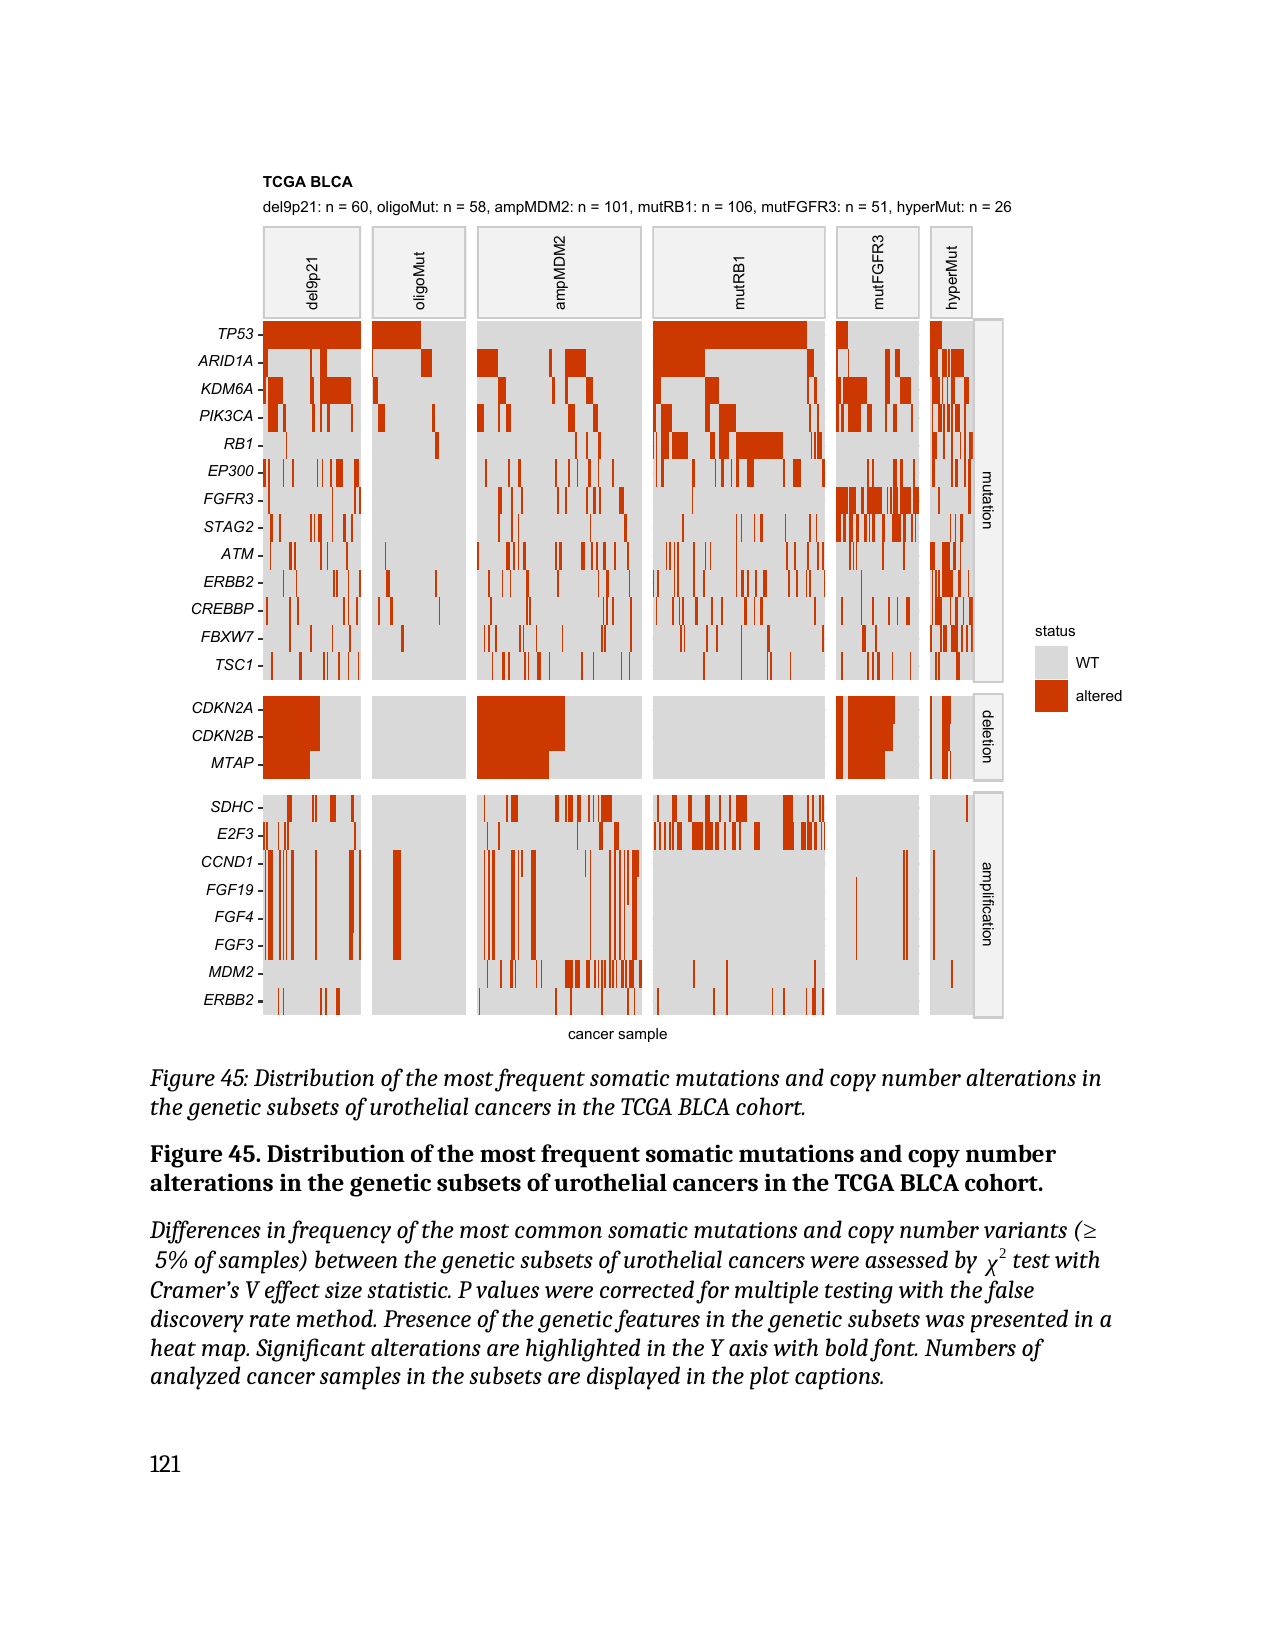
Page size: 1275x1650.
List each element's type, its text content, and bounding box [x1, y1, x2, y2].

text Figure 45. Distribution of the most frequent somatic mutations and copy number alterations in the genetic subsets of urothelial cancers in the TCGA BLCA cohort. [150, 1140, 1125, 1197]
text Differences in frequency of the most common somatic mutations and copy number variants ( 5% of samples) between the genetic subsets of urothelial cancers were assessed by test with Cramer’s V effect size statistic. P values were corrected for multiple testing with the false discovery rate method. Presence of the genetic features in the genetic subsets was presented in a heat map. Significant alterations are highlighted in the Y axis with bold font. Numbers of analyzed cancer samples in the subsets are displayed in the plot captions. [150, 1216, 1125, 1391]
text Figure 45: Distribution of the most frequent somatic mutations and copy number alterations in the genetic subsets of urothelial cancers in the TCGA BLCA cohort. [150, 1064, 1125, 1121]
